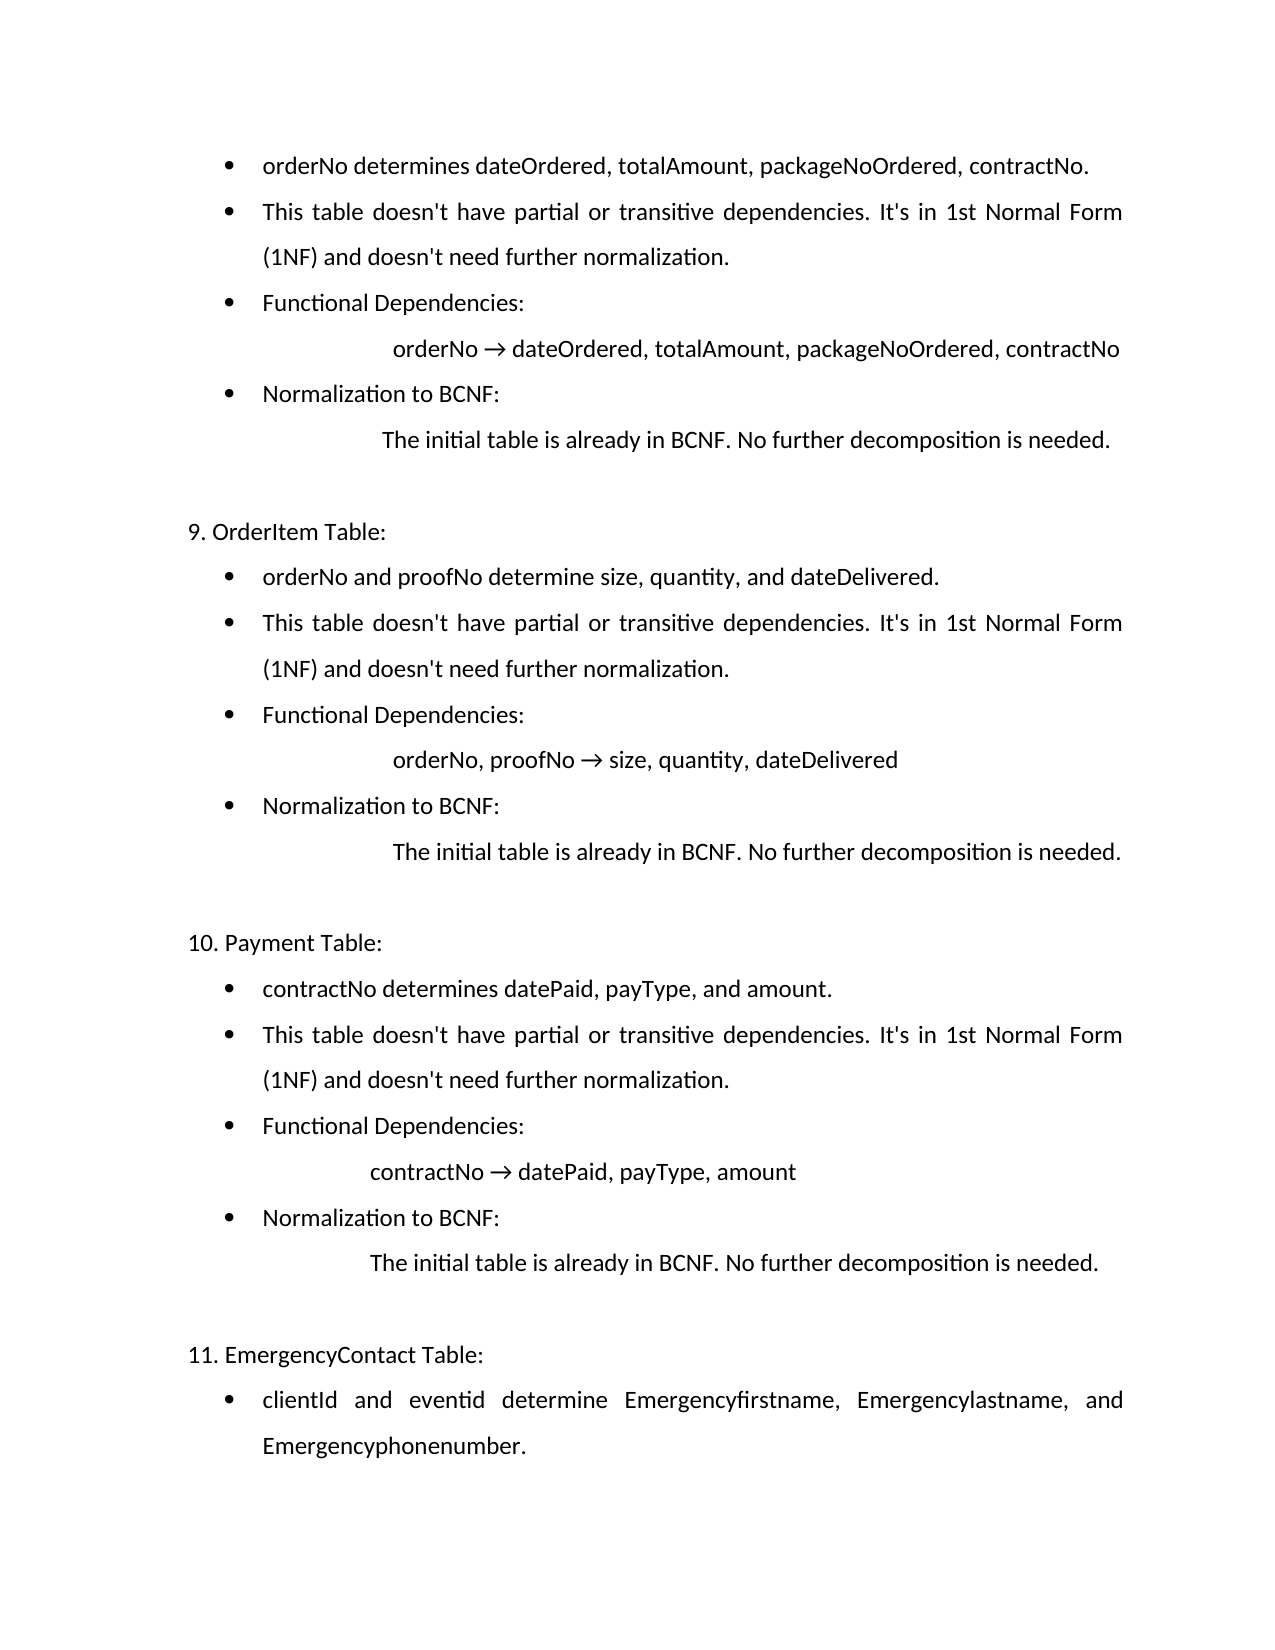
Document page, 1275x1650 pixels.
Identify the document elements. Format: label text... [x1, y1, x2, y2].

text The initial table is already in BCNF. No further decomposition is needed. [262, 836, 1125, 866]
text 10. Payment Table: [187, 927, 1125, 958]
list This table doesn't have partial or transitive dependencies. It's in 1st Normal Form (1NF) and doesn't need further normalization. [225, 1019, 1125, 1095]
list Normalization to BCNF: [225, 379, 1125, 409]
list Functional Dependencies: [225, 699, 1125, 729]
text 11. EmergencyContact Table: [187, 1339, 1125, 1369]
list clientId and eventid determine Emergencyfirstname, Emergencylastname, and Emergencyphonenumber. [225, 1385, 1125, 1461]
list Functional Dependencies: [225, 1110, 1125, 1141]
text contractNo → datePaid, payType, amount [262, 1156, 1125, 1187]
text 9. OrderItem Table: [187, 516, 1125, 546]
list Normalization to BCNF: [225, 1202, 1125, 1232]
list Normalization to BCNF: [225, 790, 1125, 821]
text orderNo → dateOrdered, totalAmount, packageNoOrdered, contractNo [262, 333, 1125, 363]
list This table doesn't have partial or transitive dependencies. It's in 1st Normal Form (1NF) and doesn't need further normalization. [225, 607, 1125, 683]
list orderNo and proofNo determine size, quantity, and dateDelivered. [225, 562, 1125, 592]
list contractNo determines datePaid, payType, and amount. [225, 973, 1125, 1004]
list Functional Dependencies: [225, 287, 1125, 318]
text orderNo, proofNo → size, quantity, dateDelivered [262, 744, 1125, 775]
text The initial table is already in BCNF. No further decomposition is needed. [262, 1247, 1125, 1278]
list This table doesn't have partial or transitive dependencies. It's in 1st Normal Form (1NF) and doesn't need further normalization. [225, 196, 1125, 272]
text The initial table is already in BCNF. No further decomposition is needed. [150, 424, 1125, 455]
list orderNo determines dateOrdered, totalAmount, packageNoOrdered, contractNo. [225, 150, 1125, 181]
